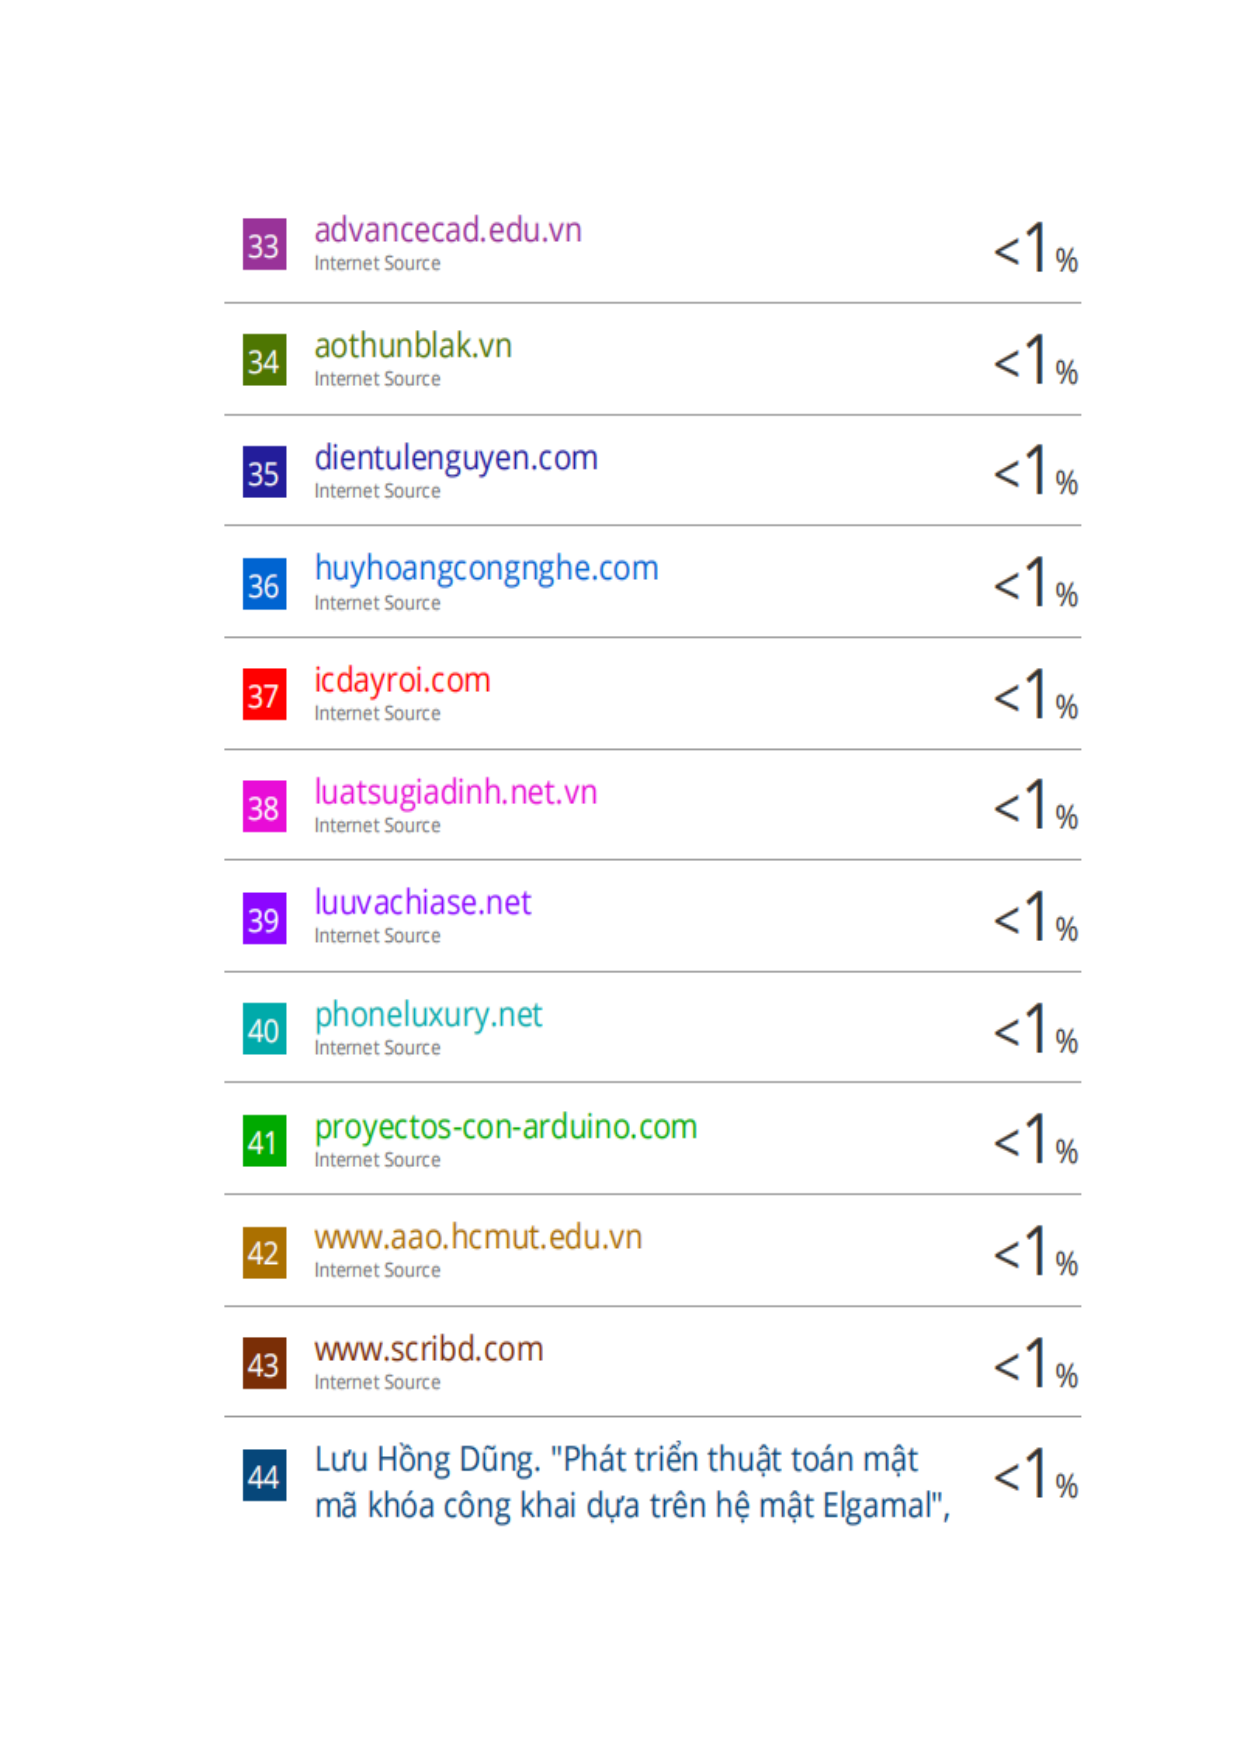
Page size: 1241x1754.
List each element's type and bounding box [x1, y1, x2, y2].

picture [206, 177, 1108, 1537]
